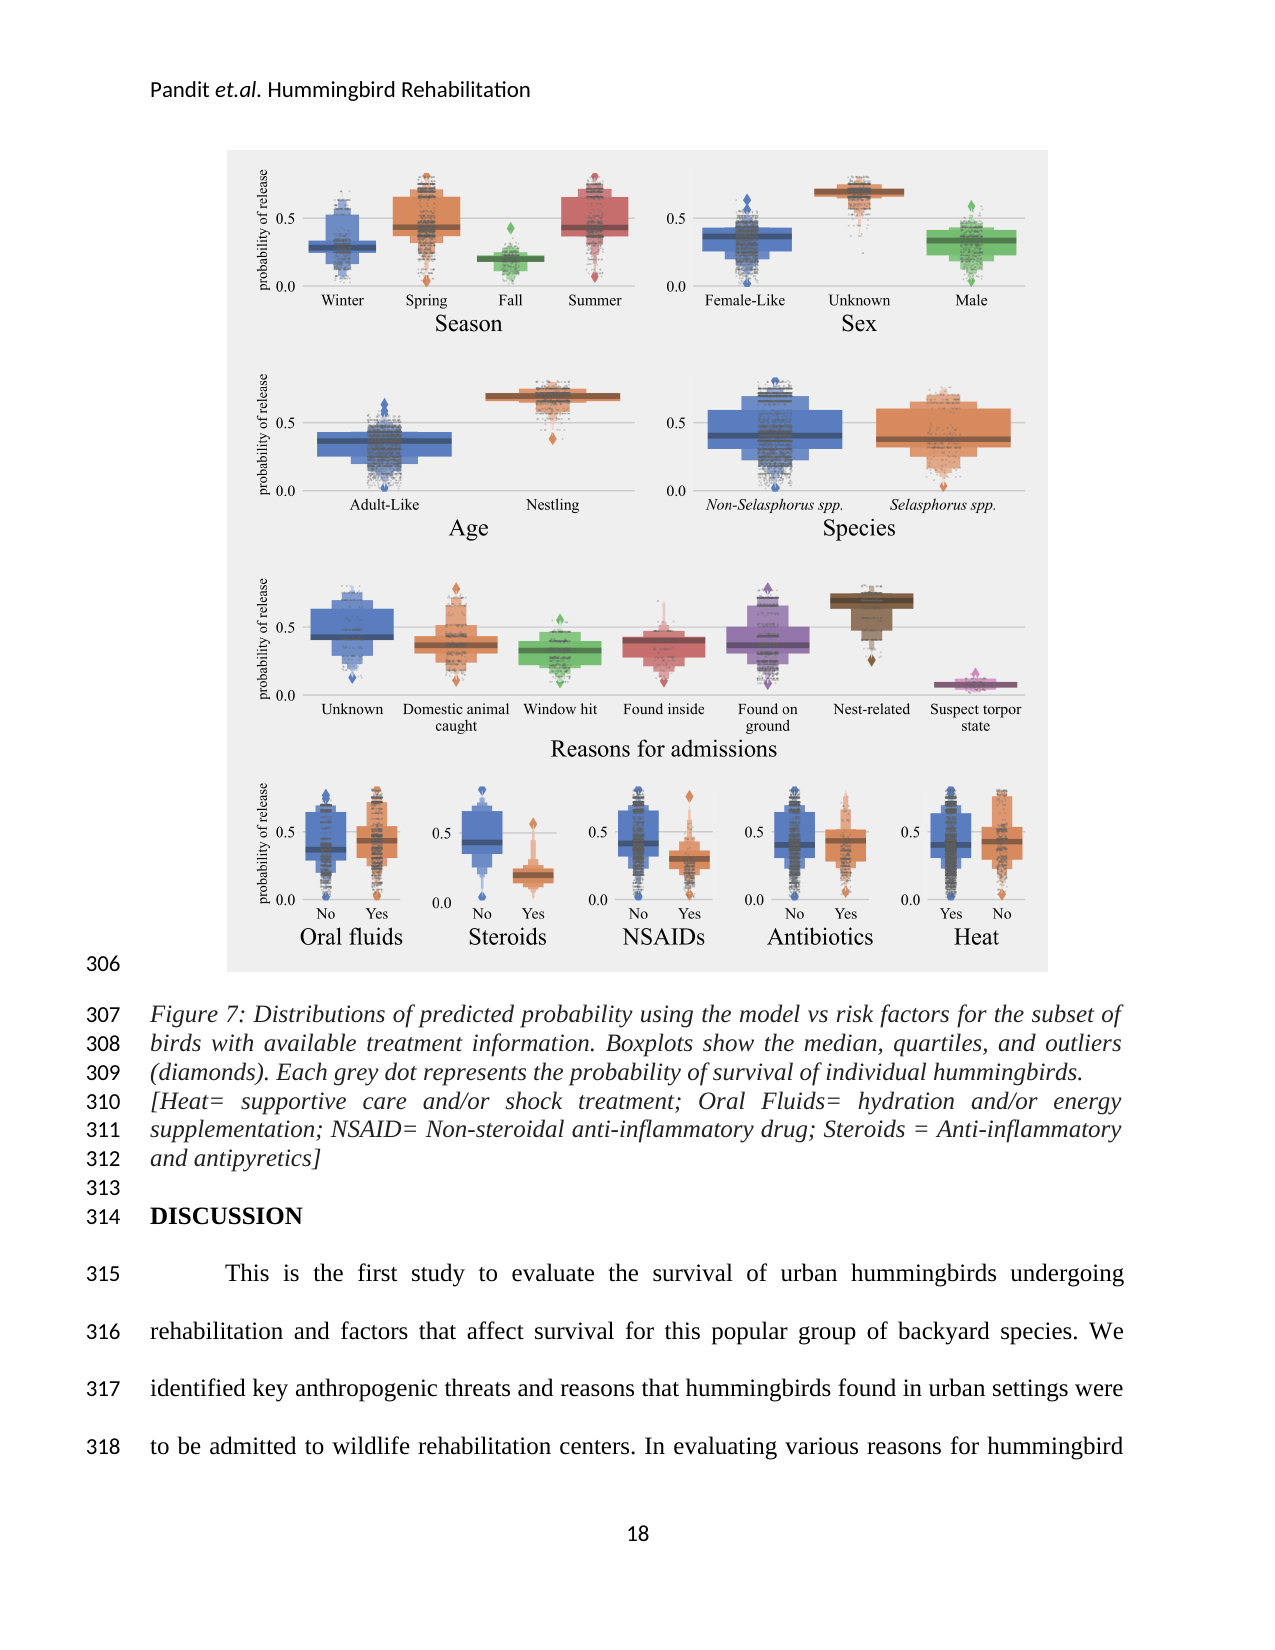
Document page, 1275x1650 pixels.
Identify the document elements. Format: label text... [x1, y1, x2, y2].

text DISCUSSION [150, 1201, 1125, 1229]
text Figure 7: Distributions of predicted probability using the model vs risk factors for the subset of birds with available treatment information. Boxplots show the median, quartiles, and outliers (diamonds). Each grey dot represents the probability of survival of individual hummingbirds. [150, 999, 1125, 1086]
text [Heat= supportive care and/or shock treatment; Oral Fluids= hydration and/or energy supplementation; NSAID= Non-steroidal anti-inflammatory drug; Steroids = Anti-inflammatory and antipyretics] [150, 1086, 1125, 1172]
picture [226, 150, 1049, 972]
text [150, 1258, 1125, 1459]
